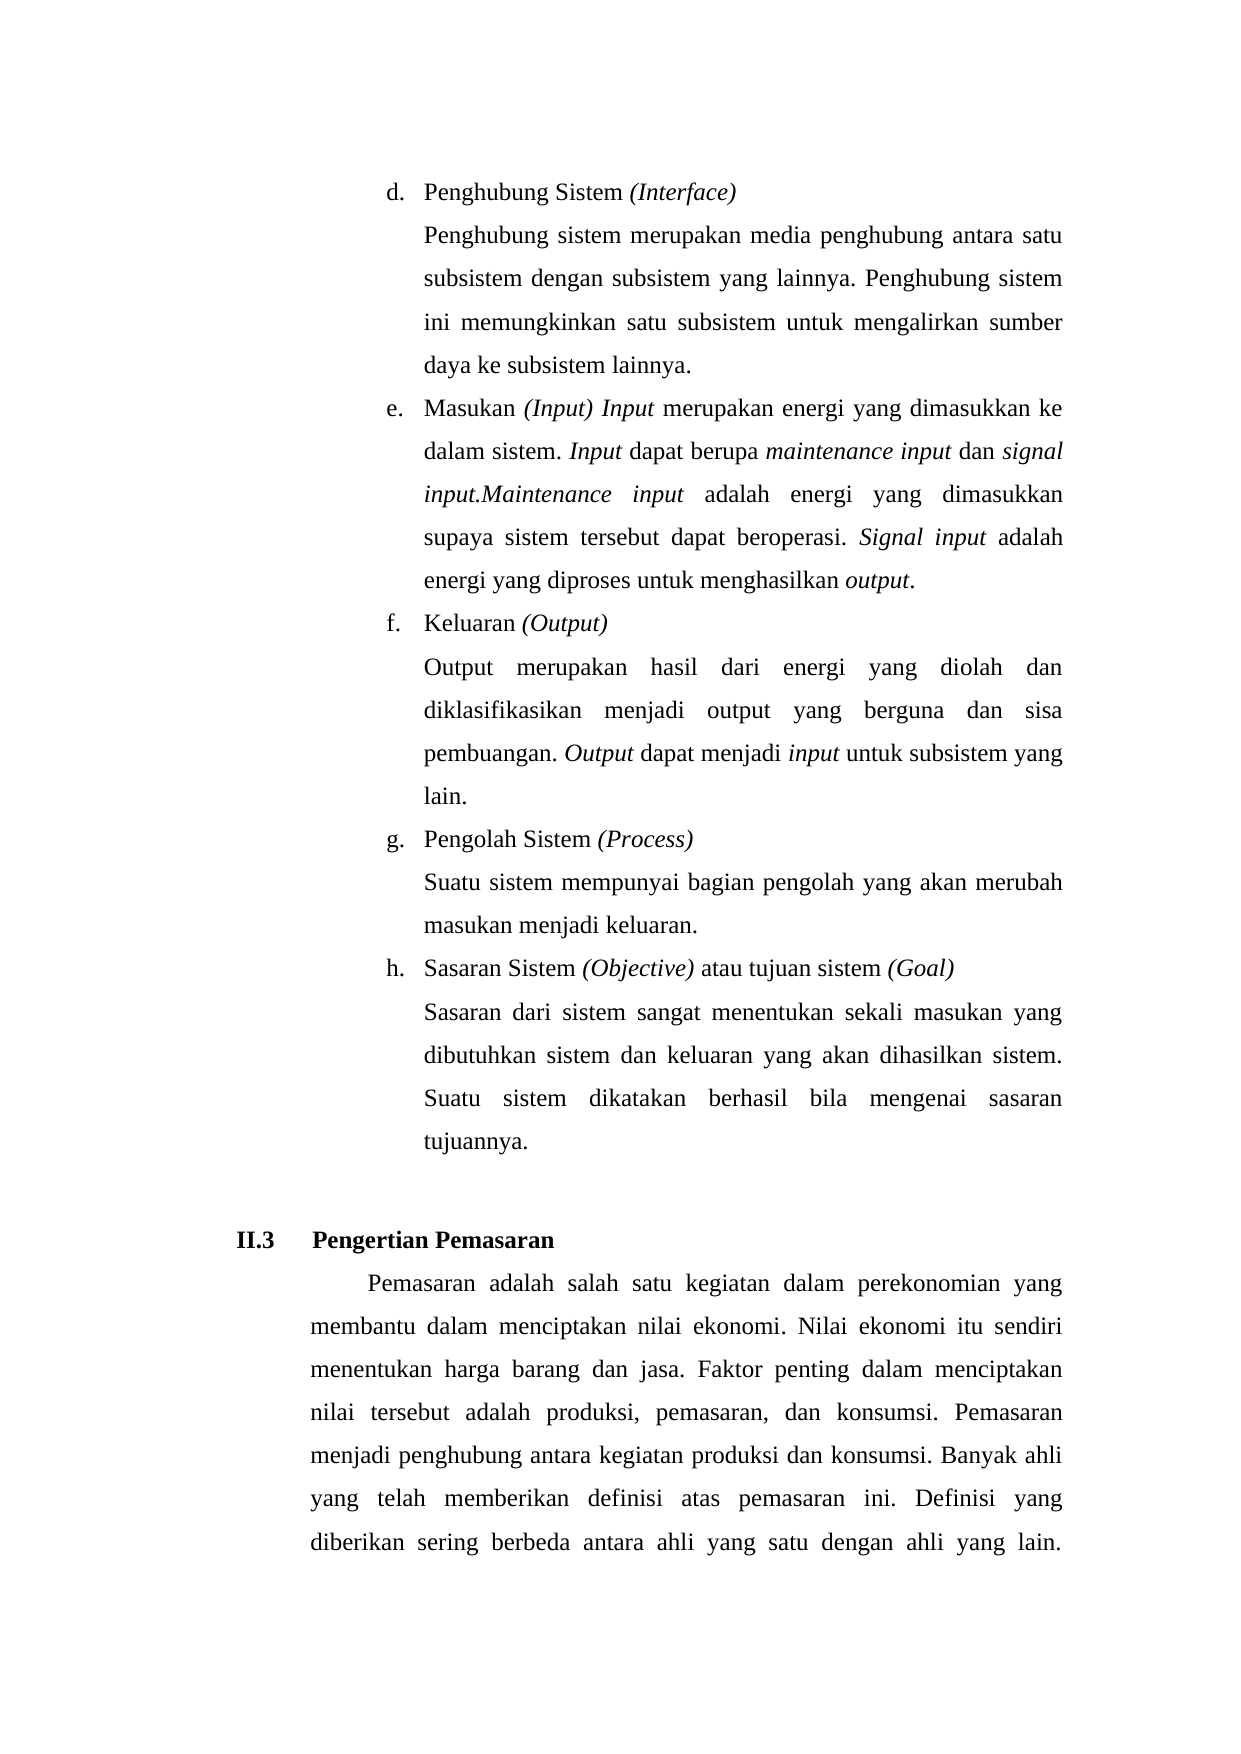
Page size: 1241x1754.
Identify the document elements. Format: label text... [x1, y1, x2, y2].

text Penghubung sistem merupakan media penghubung antara satu subsistem dengan subsistem yang lainnya. Penghubung sistem ini memungkinkan satu subsistem untuk mengalirkan sumber daya ke subsistem lainnya. [424, 220, 1063, 378]
list Keluaran (Output) [386, 608, 1063, 637]
list Masukan (Input) Input merupakan energi yang dimasukkan ke dalam sistem. Input dapat berupa maintenance input dan signal input.Maintenance input adalah energi yang dimasukkan supaya sistem tersebut dapat beroperasi. Signal input adalah energi yang diproses untuk menghasilkan output. [386, 393, 1063, 594]
text Sasaran dari sistem sangat menentukan sekali masukan yang dibutuhkan sistem dan keluaran yang akan dihasilkan sistem. Suatu sistem dikatakan berhasil bila mengenai sasaran tujuannya. [424, 997, 1063, 1155]
subtitle Pengertian Pemasaran [236, 1225, 1063, 1253]
text Suatu sistem mempunyai bagian pengolah yang akan merubah masukan menjadi keluaran. [424, 867, 1063, 939]
list Sasaran Sistem (Objective) atau tujuan sistem (Goal) [386, 953, 1063, 982]
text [310, 1268, 1063, 1555]
list Penghubung Sistem (Interface) [386, 177, 1063, 206]
list Pengolah Sistem (Process) [386, 824, 1063, 853]
text Output merupakan hasil dari energi yang diolah dan diklasifikasikan menjadi output yang berguna dan sisa pembuangan. Output dapat menjadi input untuk subsistem yang lain. [424, 652, 1063, 810]
